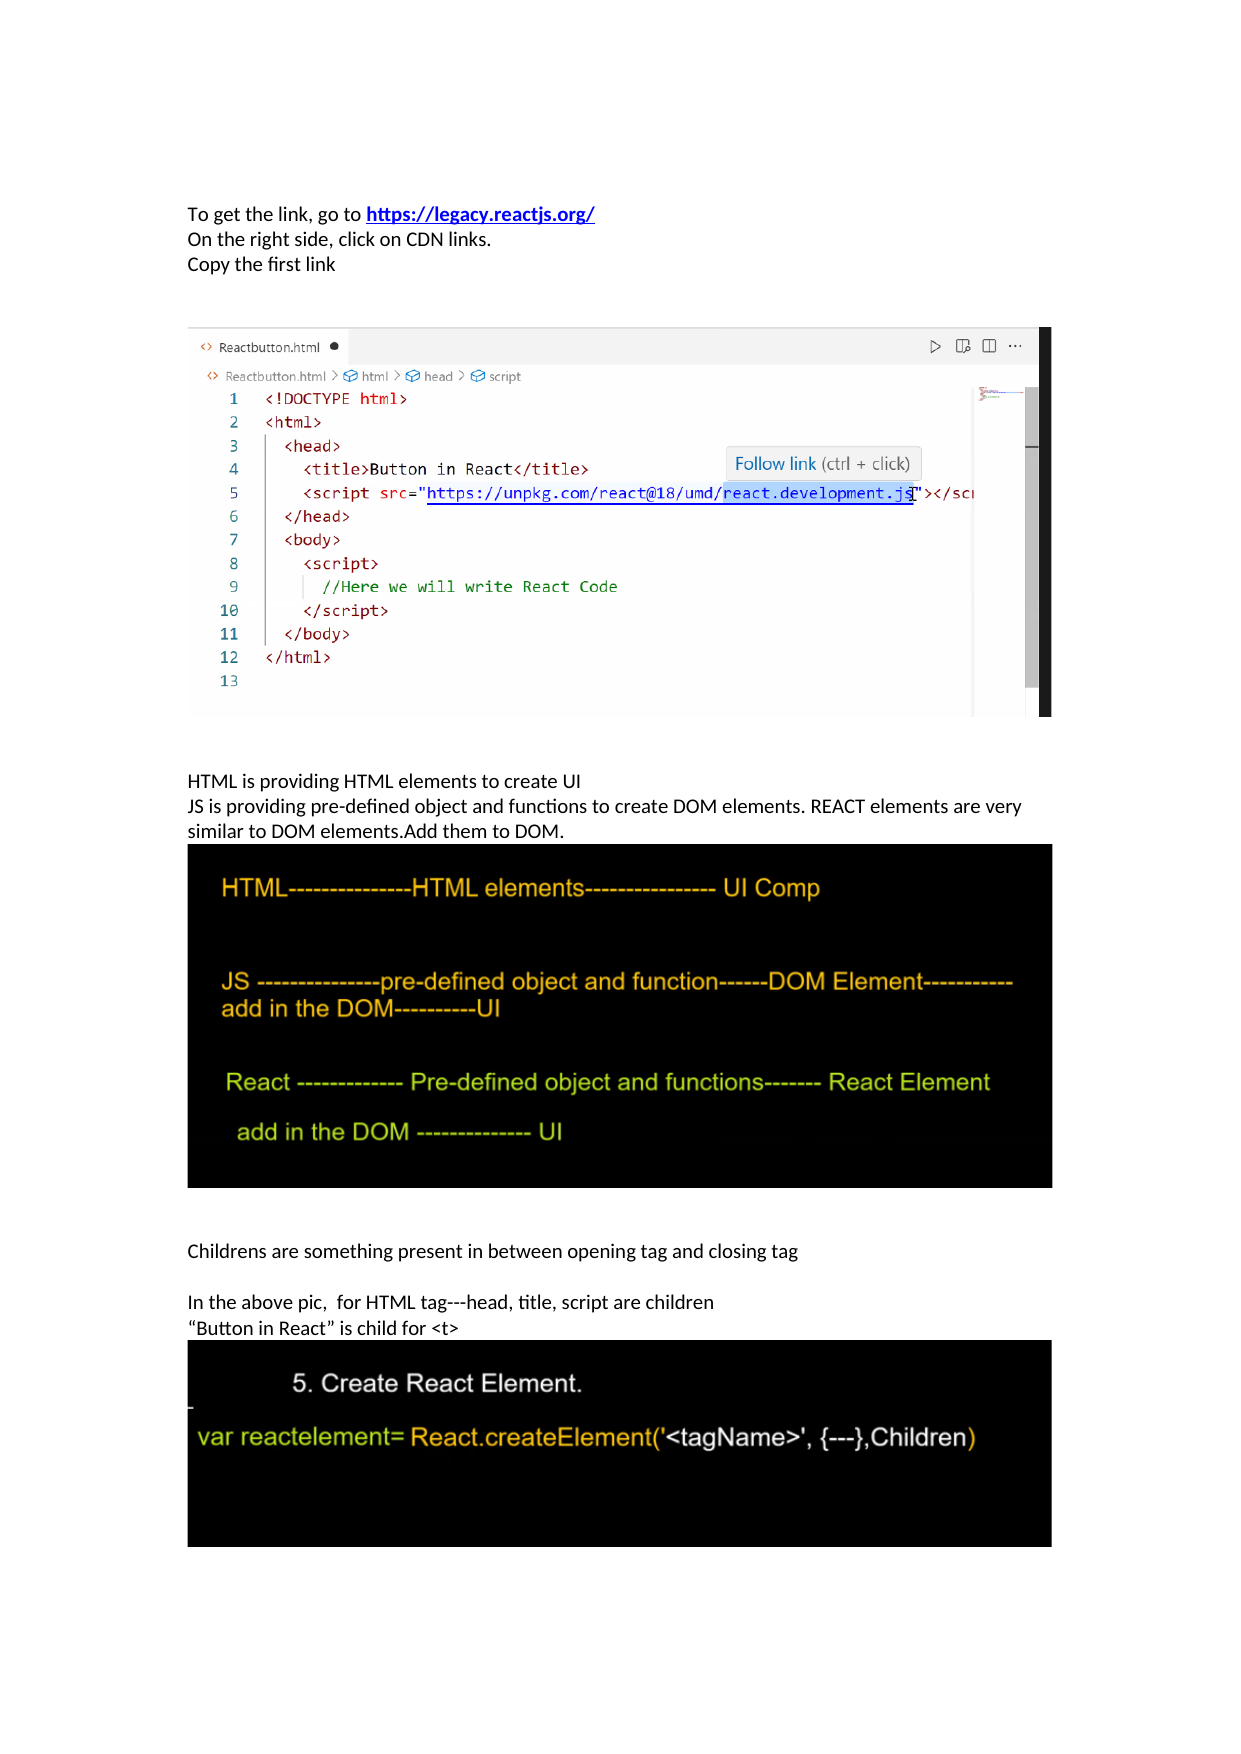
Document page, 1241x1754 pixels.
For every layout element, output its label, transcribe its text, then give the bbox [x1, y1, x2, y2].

text “Button in React” is child for <t> [187, 1315, 1053, 1340]
text In the above pic, for HTML tag---head, title, script are children [187, 1289, 1053, 1315]
text Childrens are something present in between opening tag and closing tag [187, 1239, 1053, 1264]
text To get the link, go to https://legacy.reactjs.org/ [187, 201, 1053, 226]
text On the right side, click on CDN links. [187, 226, 1053, 252]
picture [187, 844, 1053, 1188]
picture [187, 327, 1052, 717]
text JS is providing pre-defined object and functions to create DOM elements. REACT elements are very similar to DOM elements.Add them to DOM. [187, 793, 1053, 844]
picture [187, 1340, 1052, 1547]
text Copy the first link [187, 252, 1053, 277]
text HTML is providing HTML elements to create UI [187, 768, 1053, 793]
